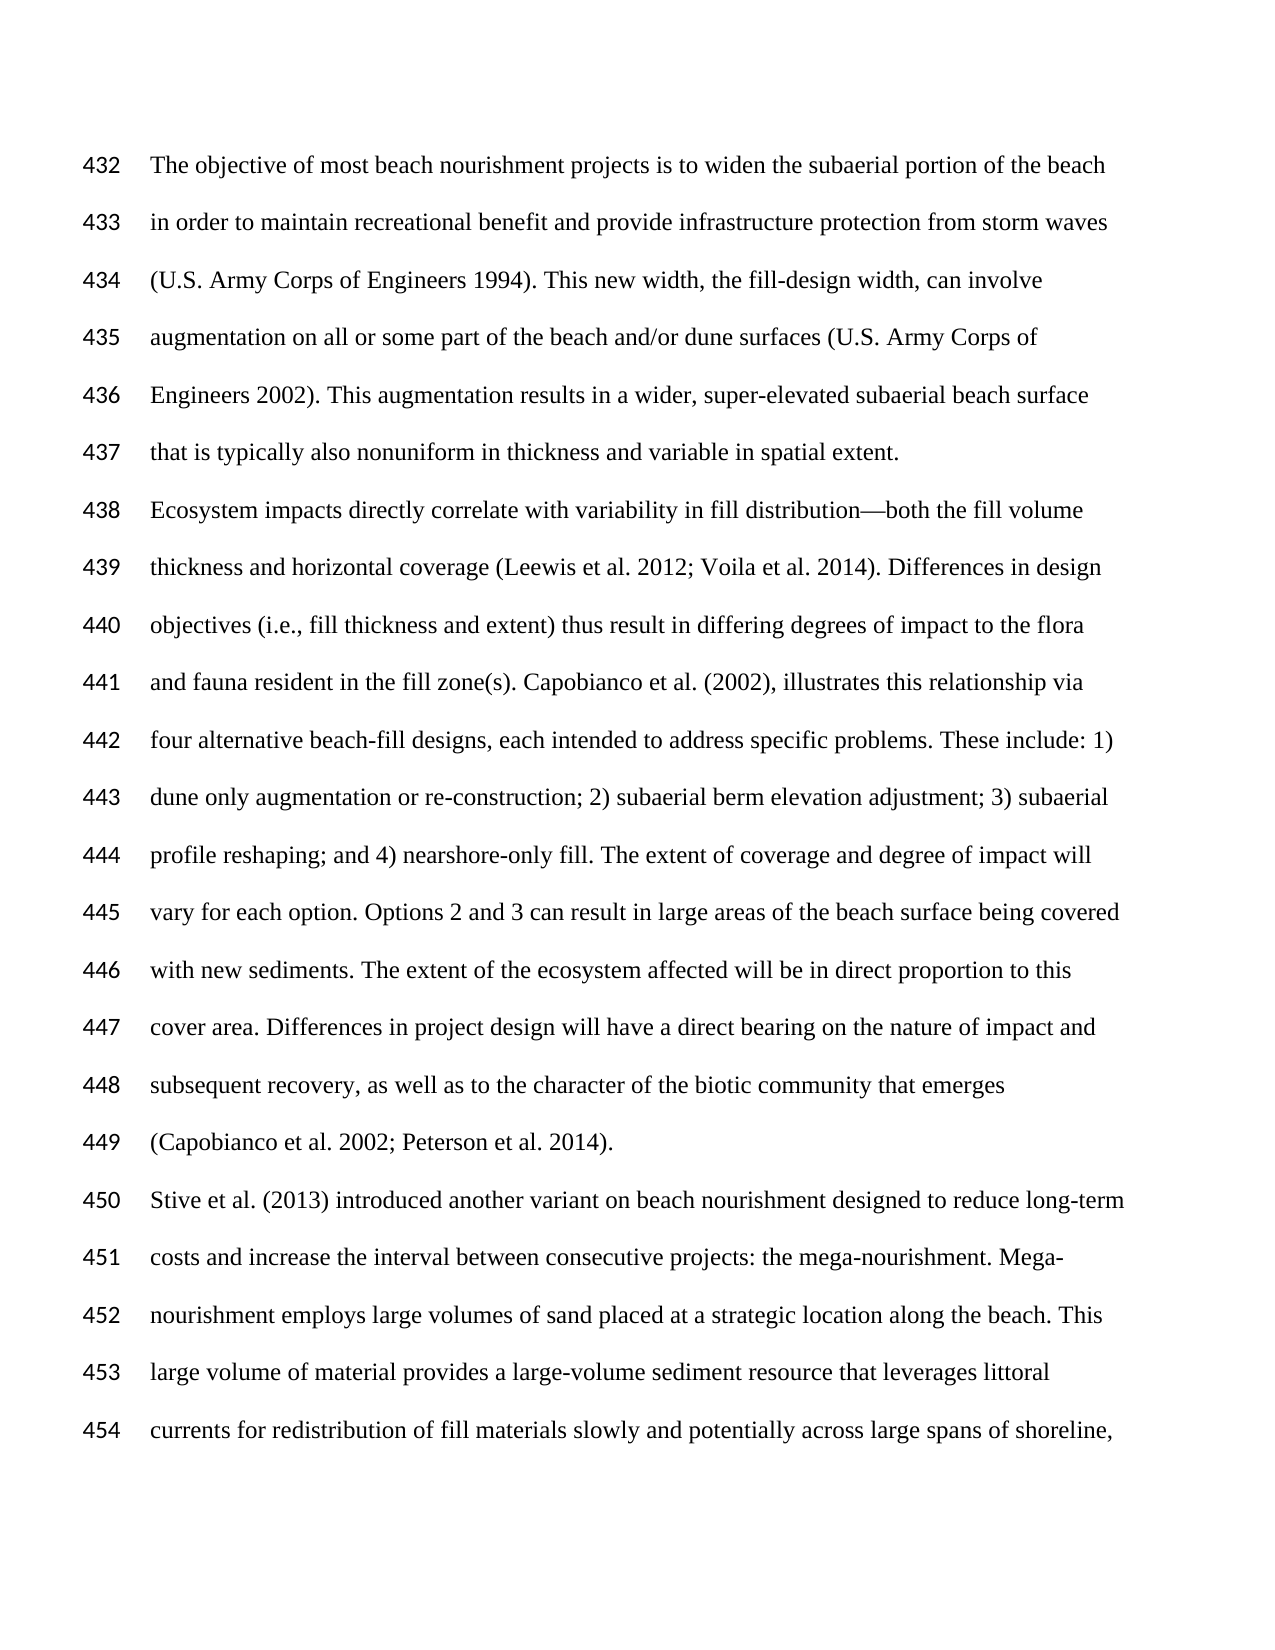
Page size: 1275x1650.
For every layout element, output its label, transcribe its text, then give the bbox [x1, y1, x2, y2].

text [150, 1185, 1125, 1444]
text Ecosystem impacts directly correlate with variability in fill distribution—both the fill volume thickness and horizontal coverage (Leewis et al. 2012; Voila et al. 2014). Differences in design objectives (i.e., fill thickness and extent) thus result in differing degrees of impact to the flora and fauna resident in the fill zone(s). Capobianco et al. (2002), illustrates this relationship via four alternative beach-fill designs, each intended to address specific problems. These include: 1) dune only augmentation or re-construction; 2) subaerial berm elevation adjustment; 3) subaerial profile reshaping; and 4) nearshore-only fill. The extent of coverage and degree of impact will vary for each option. Options 2 and 3 can result in large areas of the beach surface being covered with new sediments. The extent of the ecosystem affected will be in direct proportion to this cover area. Differences in project design will have a direct bearing on the nature of impact and subsequent recovery, as well as to the character of the biotic community that emerges (Capobianco et al. 2002; Peterson et al. 2014). [150, 495, 1125, 1156]
text The objective of most beach nourishment projects is to widen the subaerial portion of the beach in order to maintain recreational benefit and provide infrastructure protection from storm waves (U.S. Army Corps of Engineers 1994). This new width, the fill-design width, can involve augmentation on all or some part of the beach and/or dune surfaces (U.S. Army Corps of Engineers 2002). This augmentation results in a wider, super-elevated subaerial beach surface that is typically also nonuniform in thickness and variable in spatial extent. [150, 150, 1125, 466]
